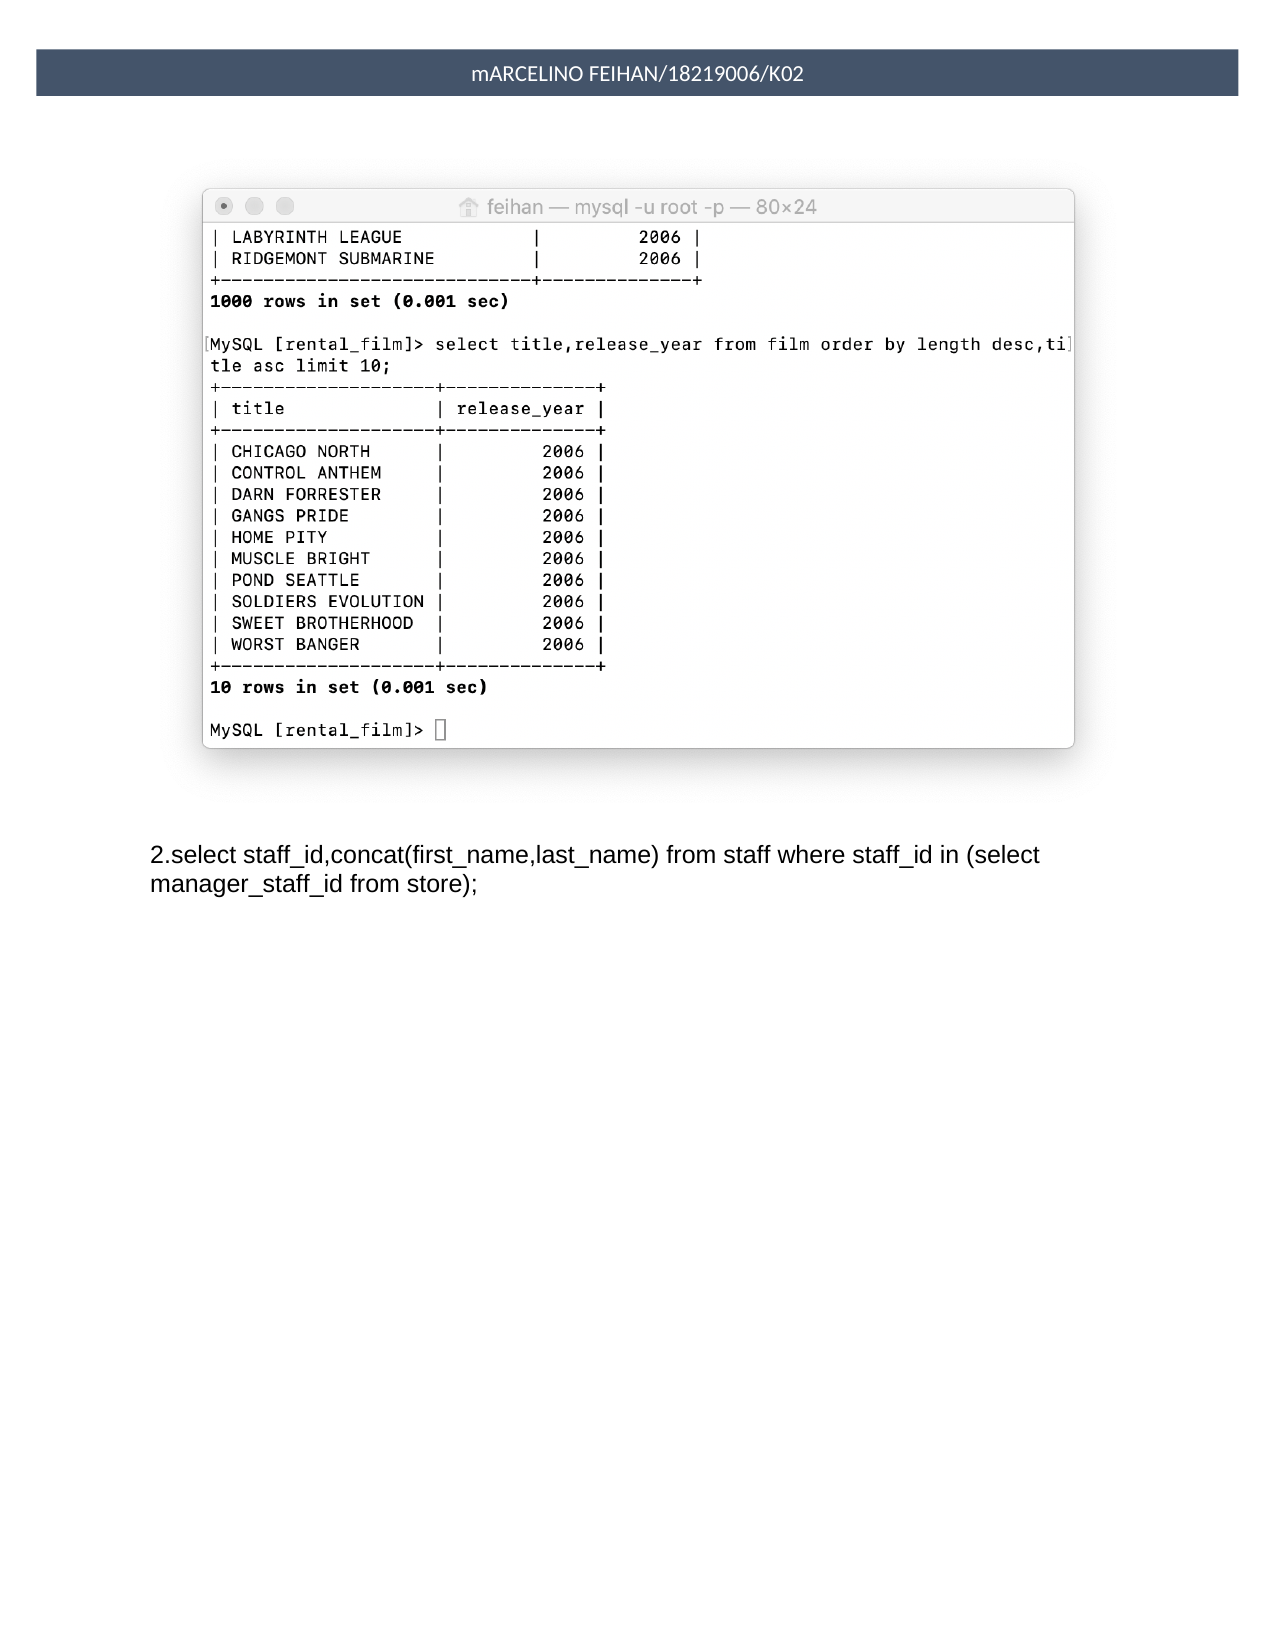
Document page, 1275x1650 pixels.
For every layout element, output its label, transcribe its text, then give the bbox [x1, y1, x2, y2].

text 2.select staff_id,concat(first_name,last_name) from staff where staff_id in (select manager_staff_id from store); [150, 840, 1125, 898]
picture [150, 150, 1125, 812]
